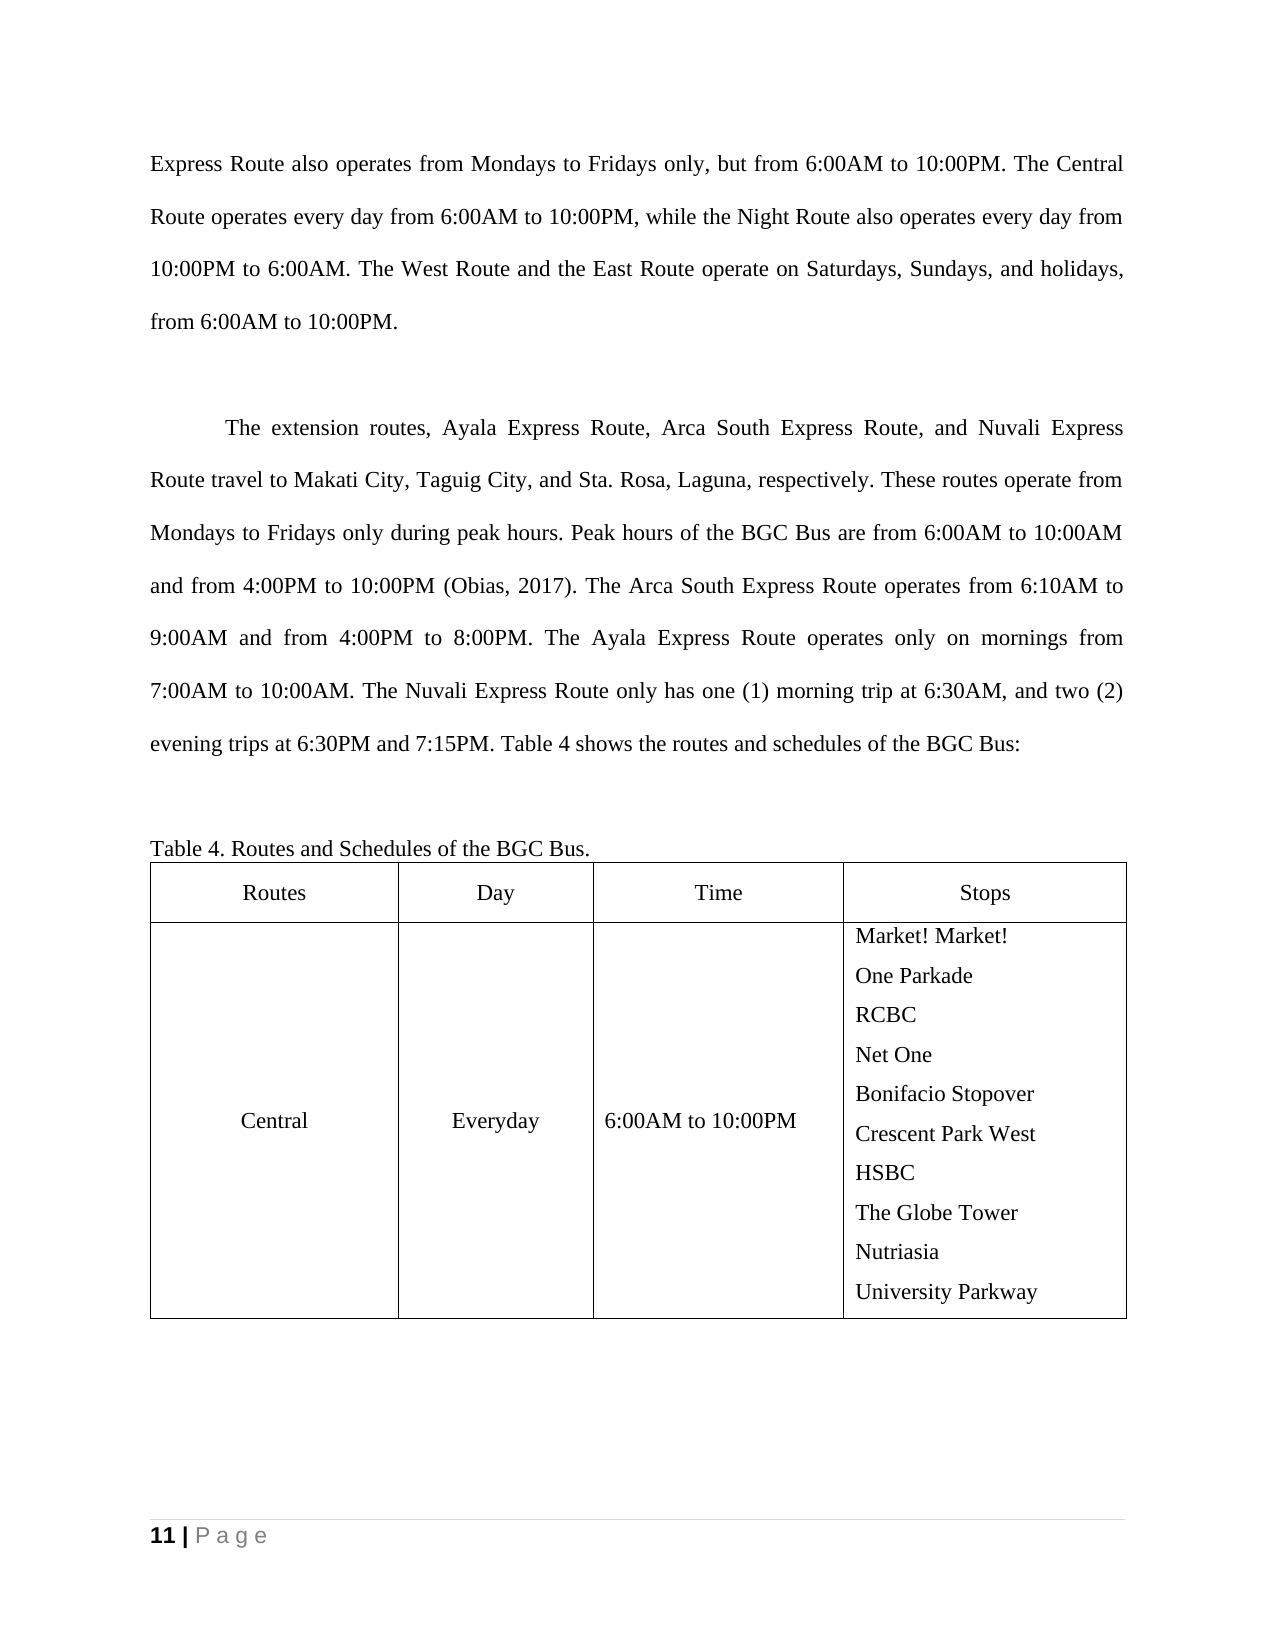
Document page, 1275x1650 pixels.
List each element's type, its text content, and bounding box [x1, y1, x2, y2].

table_cell 6:00AM to 10:00PM [594, 923, 843, 1317]
table_cell Central [151, 923, 398, 1317]
table_cell Market! Market! One Parkade RCBC Net One Bonifacio Stopover Crescent Park West HSBC The Globe Tower Nutriasia University Parkway [844, 923, 1126, 1317]
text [150, 150, 1125, 334]
table_cell Everyday [399, 923, 593, 1317]
text The extension routes, Ayala Express Route, Arca South Express Route, and Nuvali Express Route travel to Makati City, Taguig City, and Sta. Rosa, Laguna, respectively. These routes operate from Mondays to Fridays only during peak hours. Peak hours of the BGC Bus are from 6:00AM to 10:00AM and from 4:00PM to 10:00PM. The Arca South Express Route operates from 6:10AM to 9:00AM and from 4:00PM to 8:00PM. The Ayala Express Route operates only on mornings from 7:00AM to 10:00AM. The Nuvali Express Route only has one (1) morning trip at 6:30AM, and two (2) evening trips at 6:30PM and 7:15PM. Table 4 shows the routes and schedules of the BGC Bus: [150, 413, 1125, 756]
table_header Day [399, 863, 593, 922]
text Table 4. Routes and Schedules of the BGC Bus. [150, 835, 1125, 862]
table_header Routes [151, 863, 398, 922]
table_header Time [594, 863, 843, 922]
table_header Stops [844, 863, 1126, 922]
